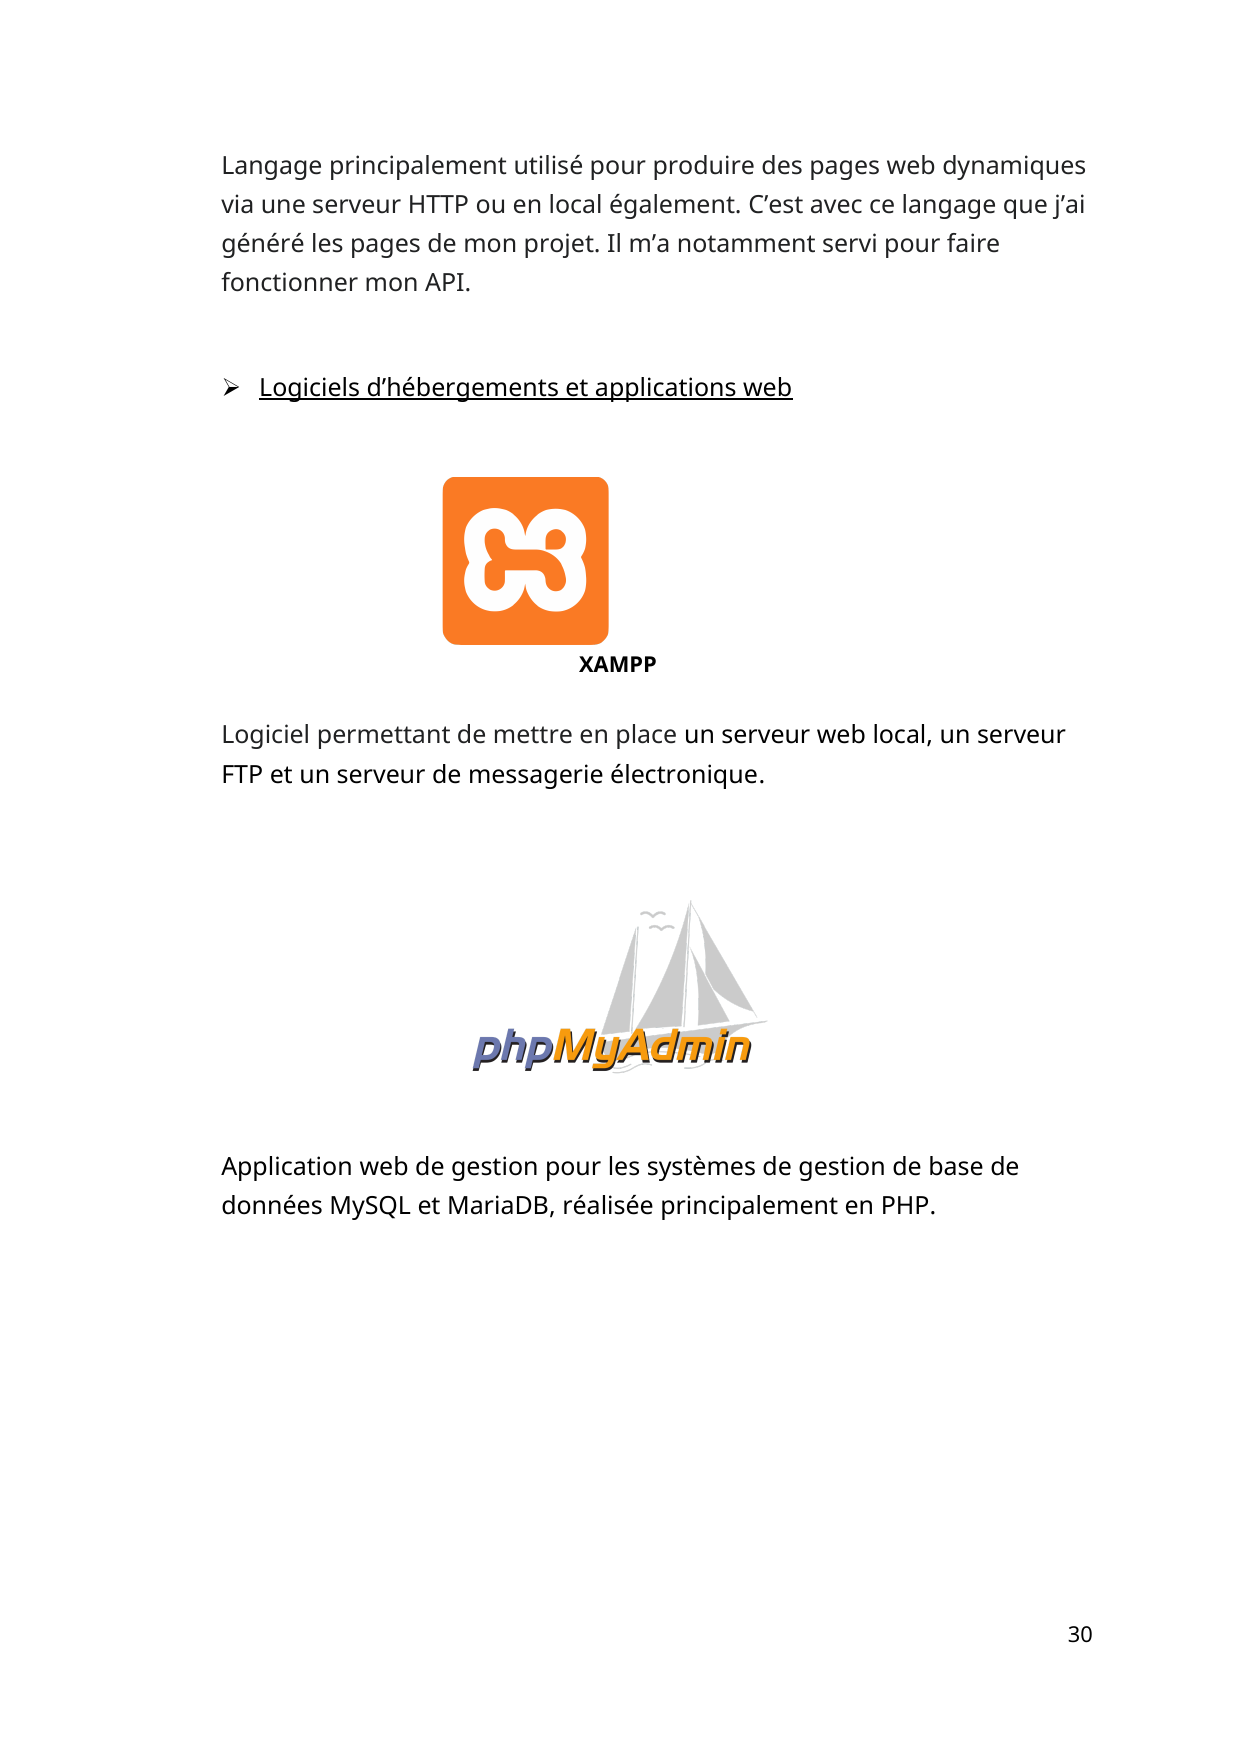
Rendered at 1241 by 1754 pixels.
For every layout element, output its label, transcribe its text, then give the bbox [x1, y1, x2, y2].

text Langage principalement utilisé pour produire des pages web dynamiques via une serveur HTTP ou en local également. C’est avec ce langage que j’ai généré les pages de mon projet. Il m’a notamment servi pour faire fonctionner mon API. [221, 148, 1093, 299]
text XAMPP [516, 649, 1093, 678]
list Logiciels d’hébergements et applications web [221, 369, 1093, 403]
picture [442, 477, 609, 645]
text Application web de gestion pour les systèmes de gestion de base de données MySQL et MariaDB, réalisée principalement en PHP. [221, 1148, 1093, 1221]
text Logiciel permettant de mettre en place un serveur web local, un serveur FTP et un serveur de messagerie électronique. [221, 717, 1093, 790]
picture [451, 897, 790, 1076]
